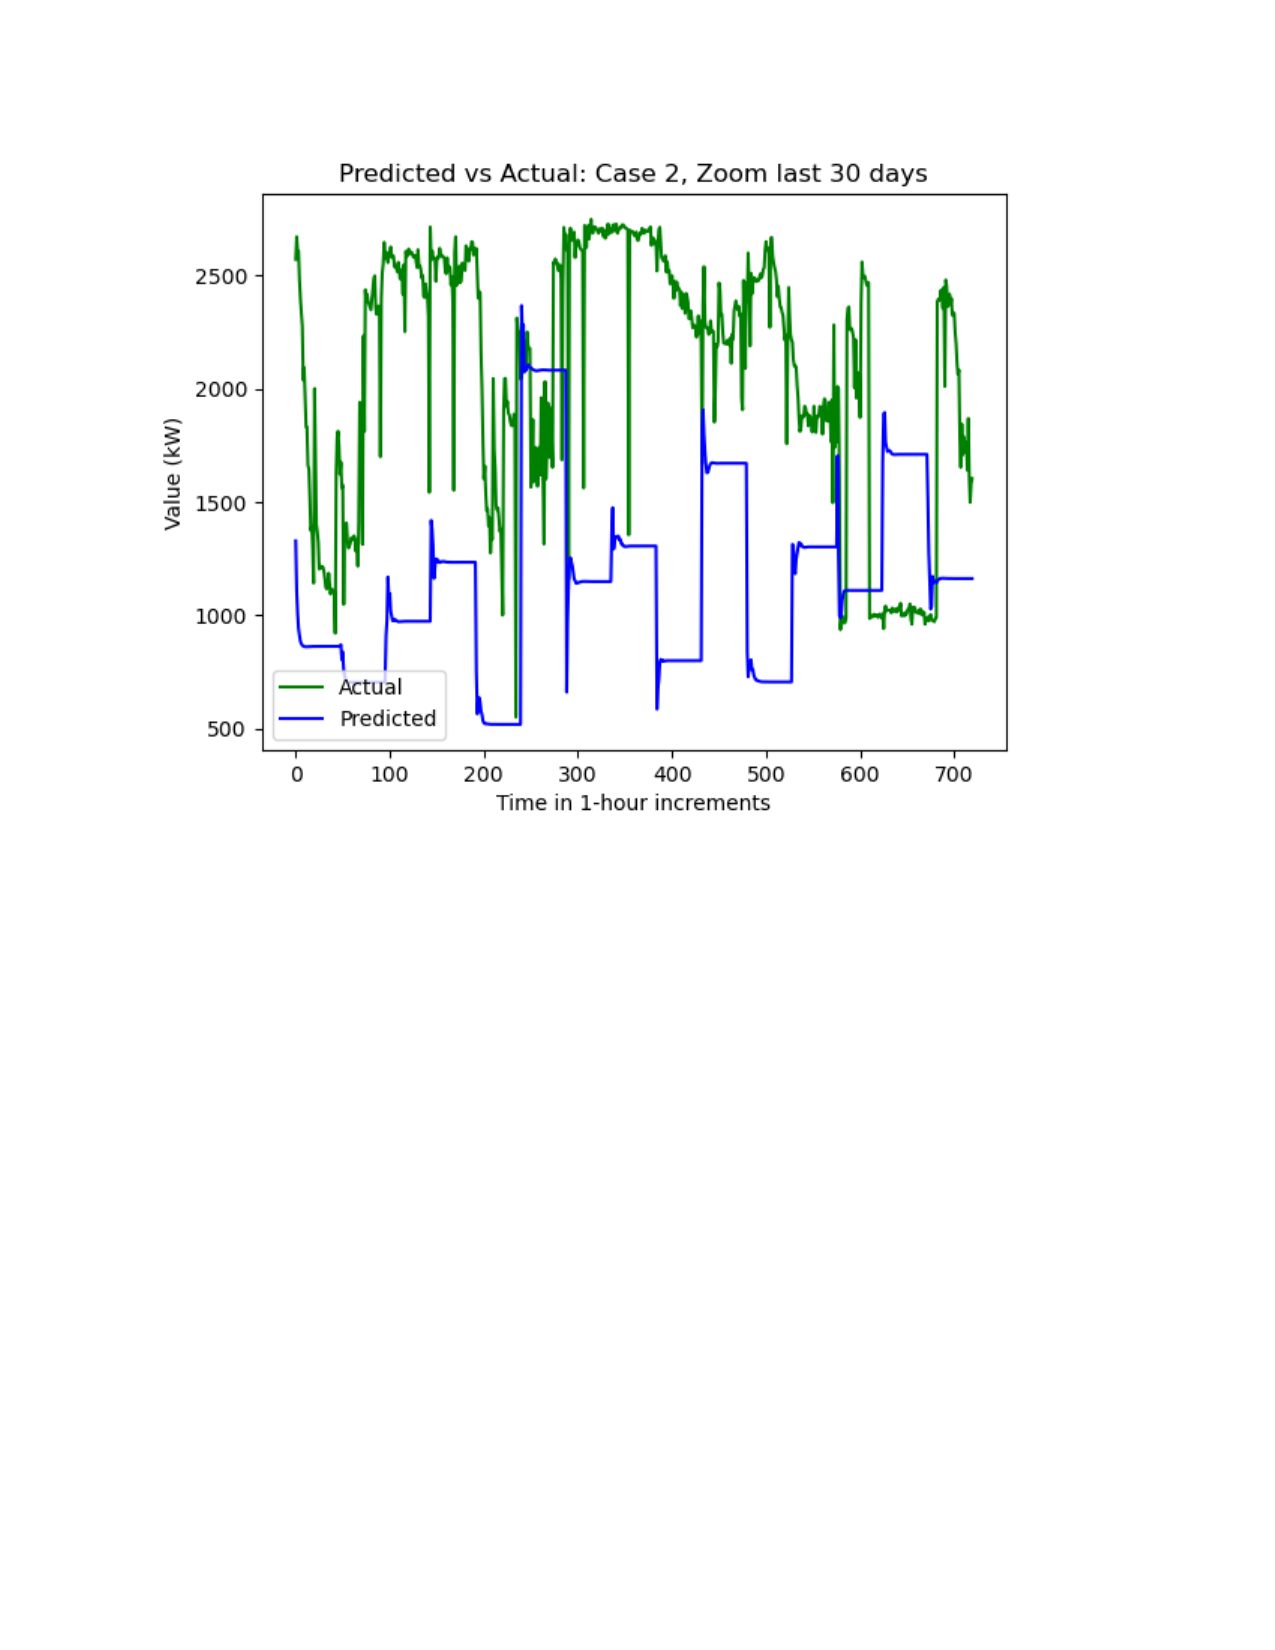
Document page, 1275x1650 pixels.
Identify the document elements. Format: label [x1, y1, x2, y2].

picture [150, 150, 1020, 830]
